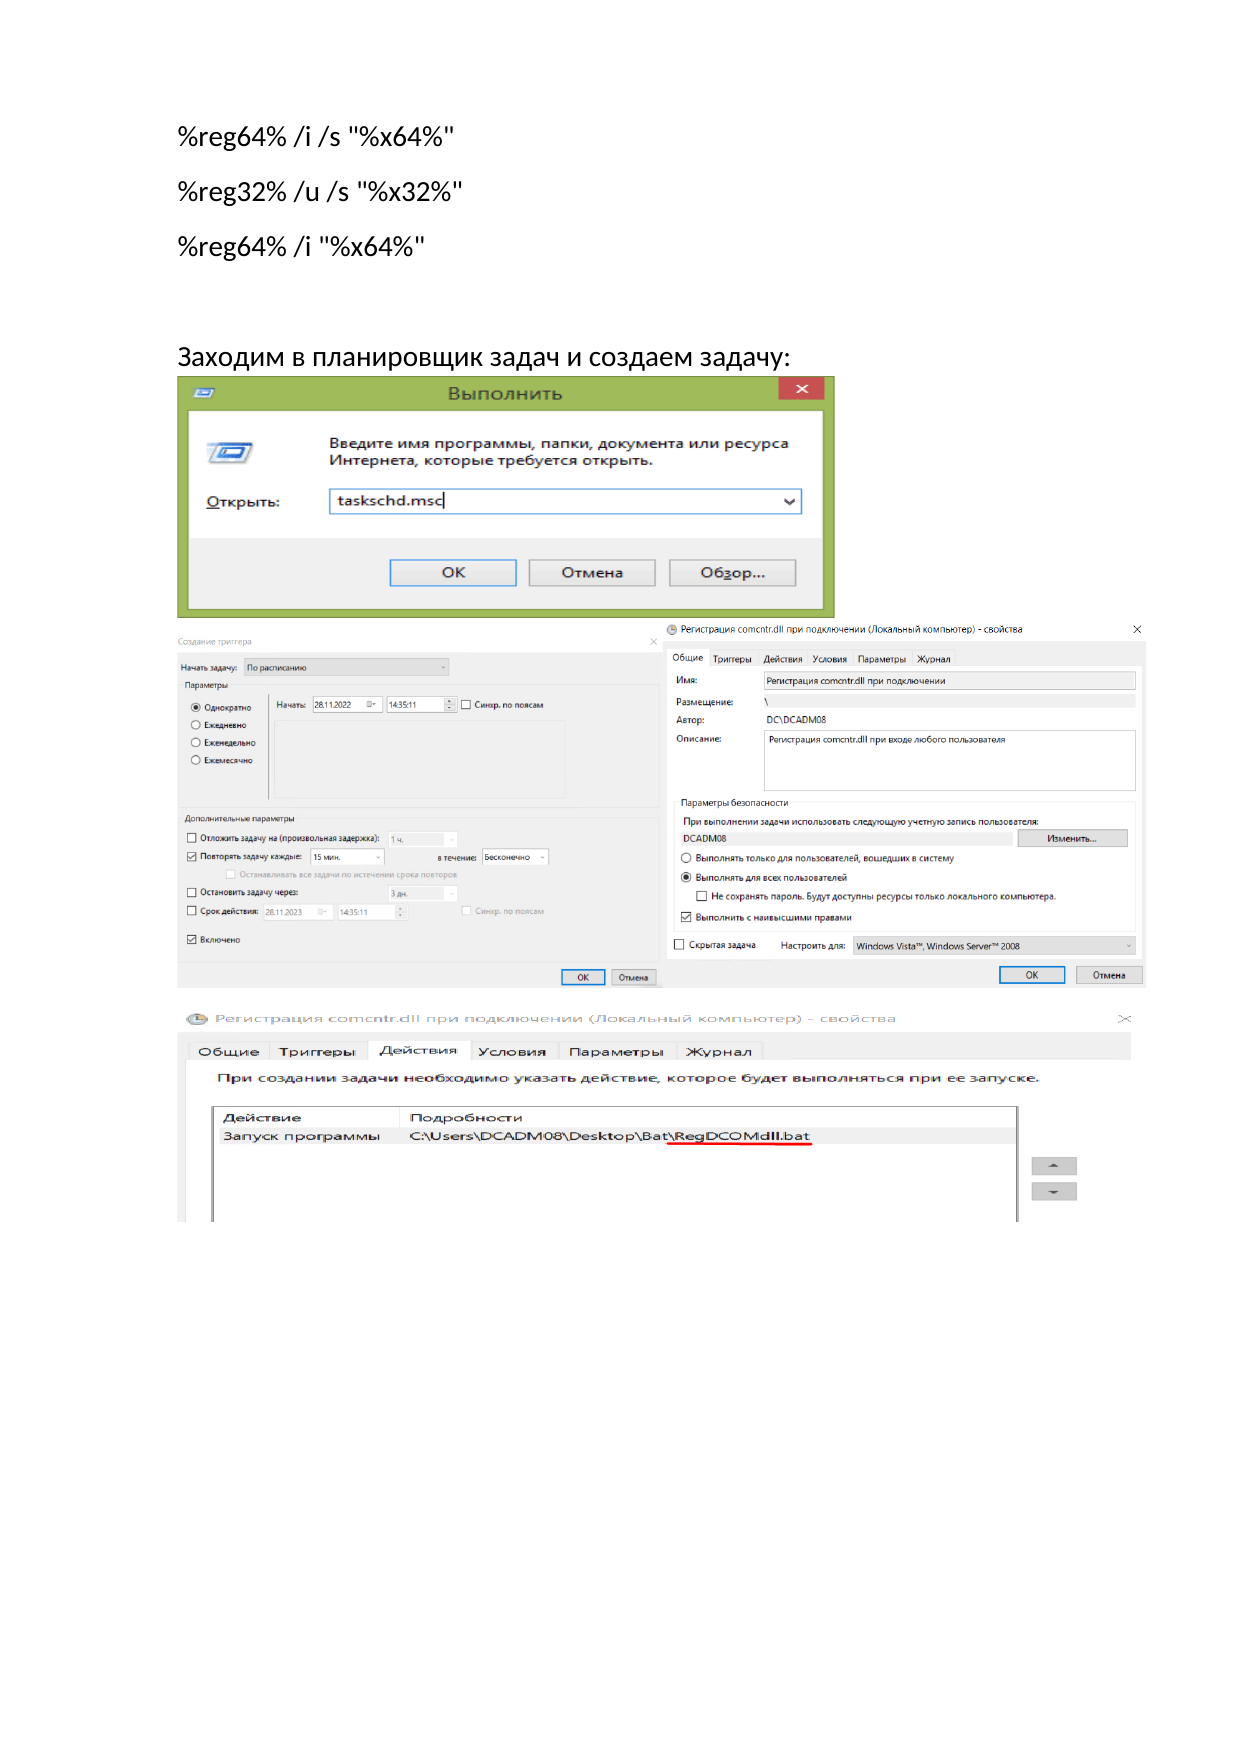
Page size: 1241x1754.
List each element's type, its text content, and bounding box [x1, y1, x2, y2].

picture [177, 619, 1147, 988]
text %reg32% /u /s "%x32%" [177, 173, 1152, 209]
text %reg64% /i "%x64%" [177, 228, 1152, 264]
picture [177, 1006, 1131, 1222]
text %reg64% /i /s "%x64%" [177, 118, 1152, 154]
picture [177, 376, 835, 618]
